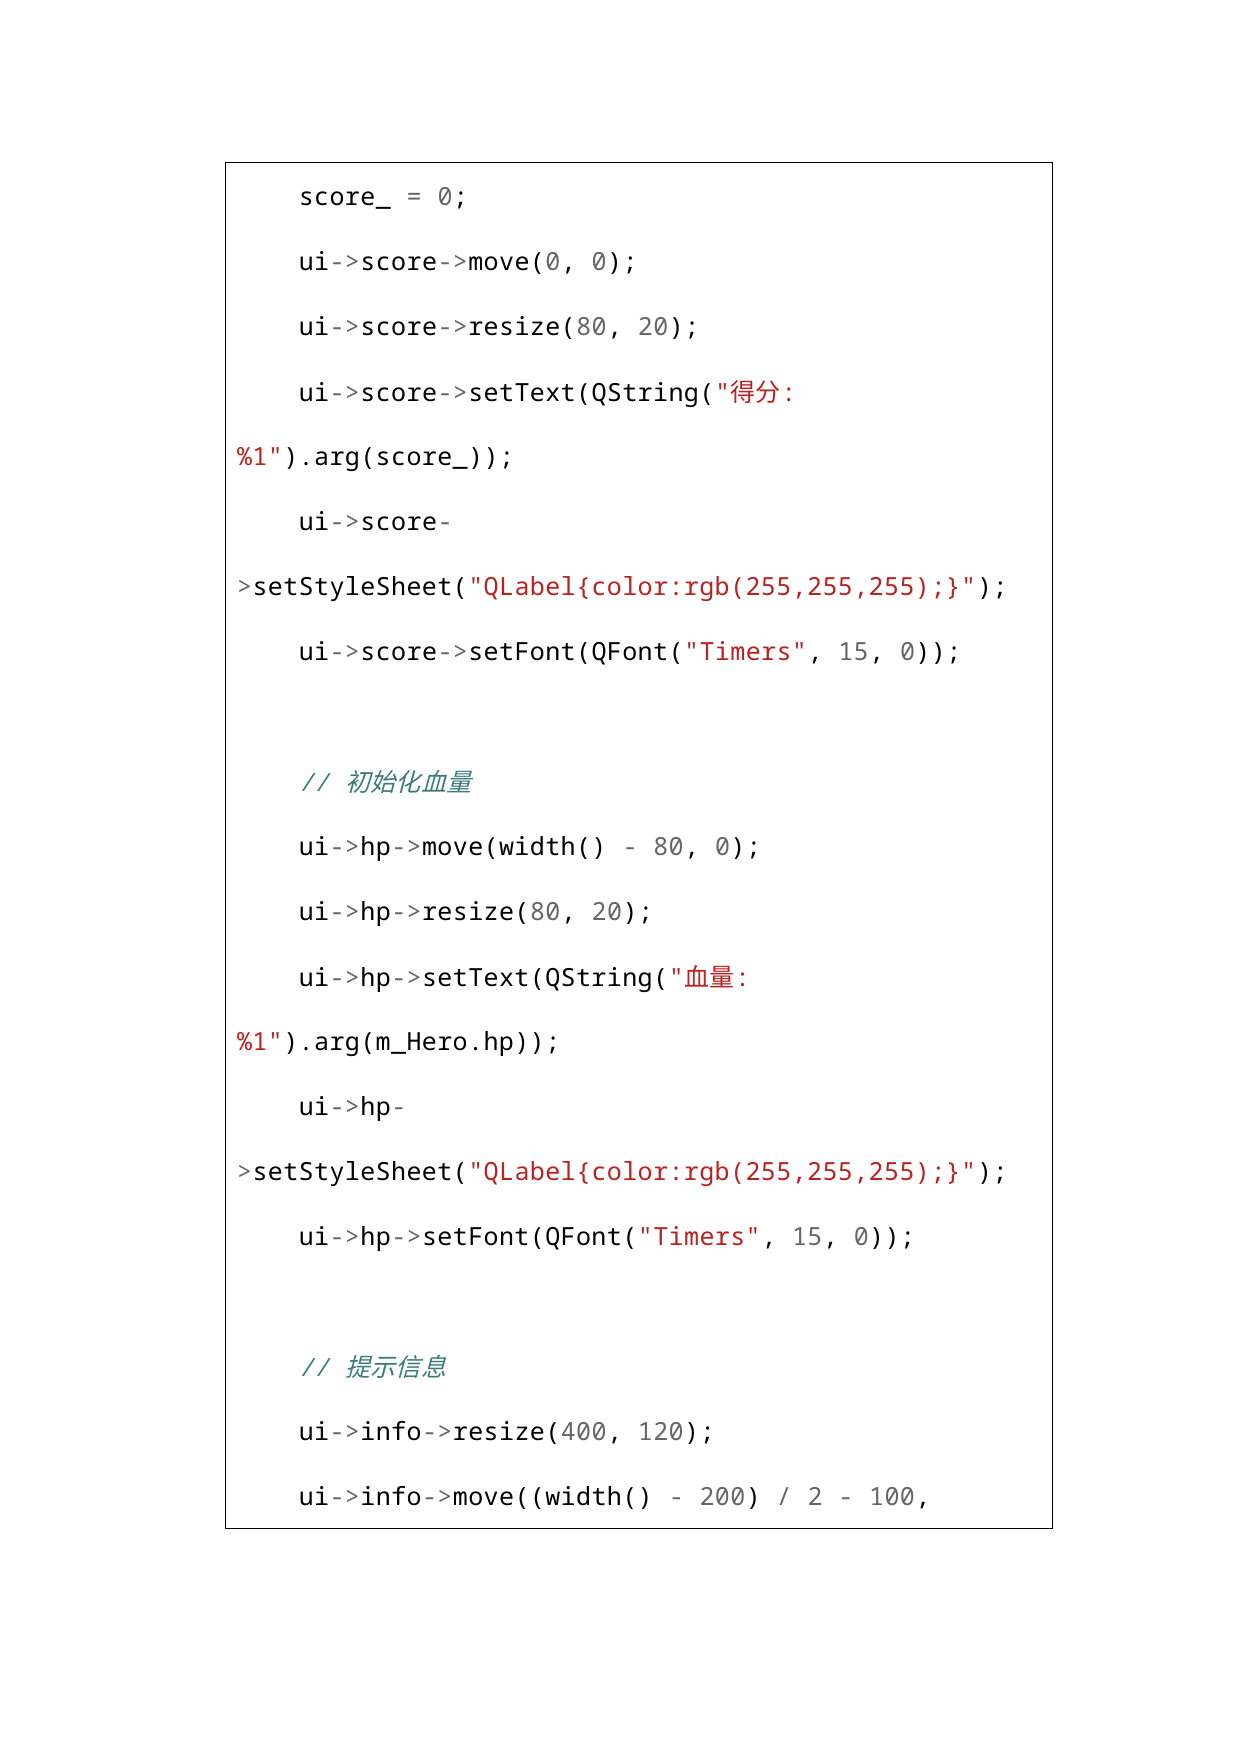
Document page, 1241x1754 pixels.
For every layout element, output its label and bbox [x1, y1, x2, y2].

table_header [226, 163, 1052, 1528]
